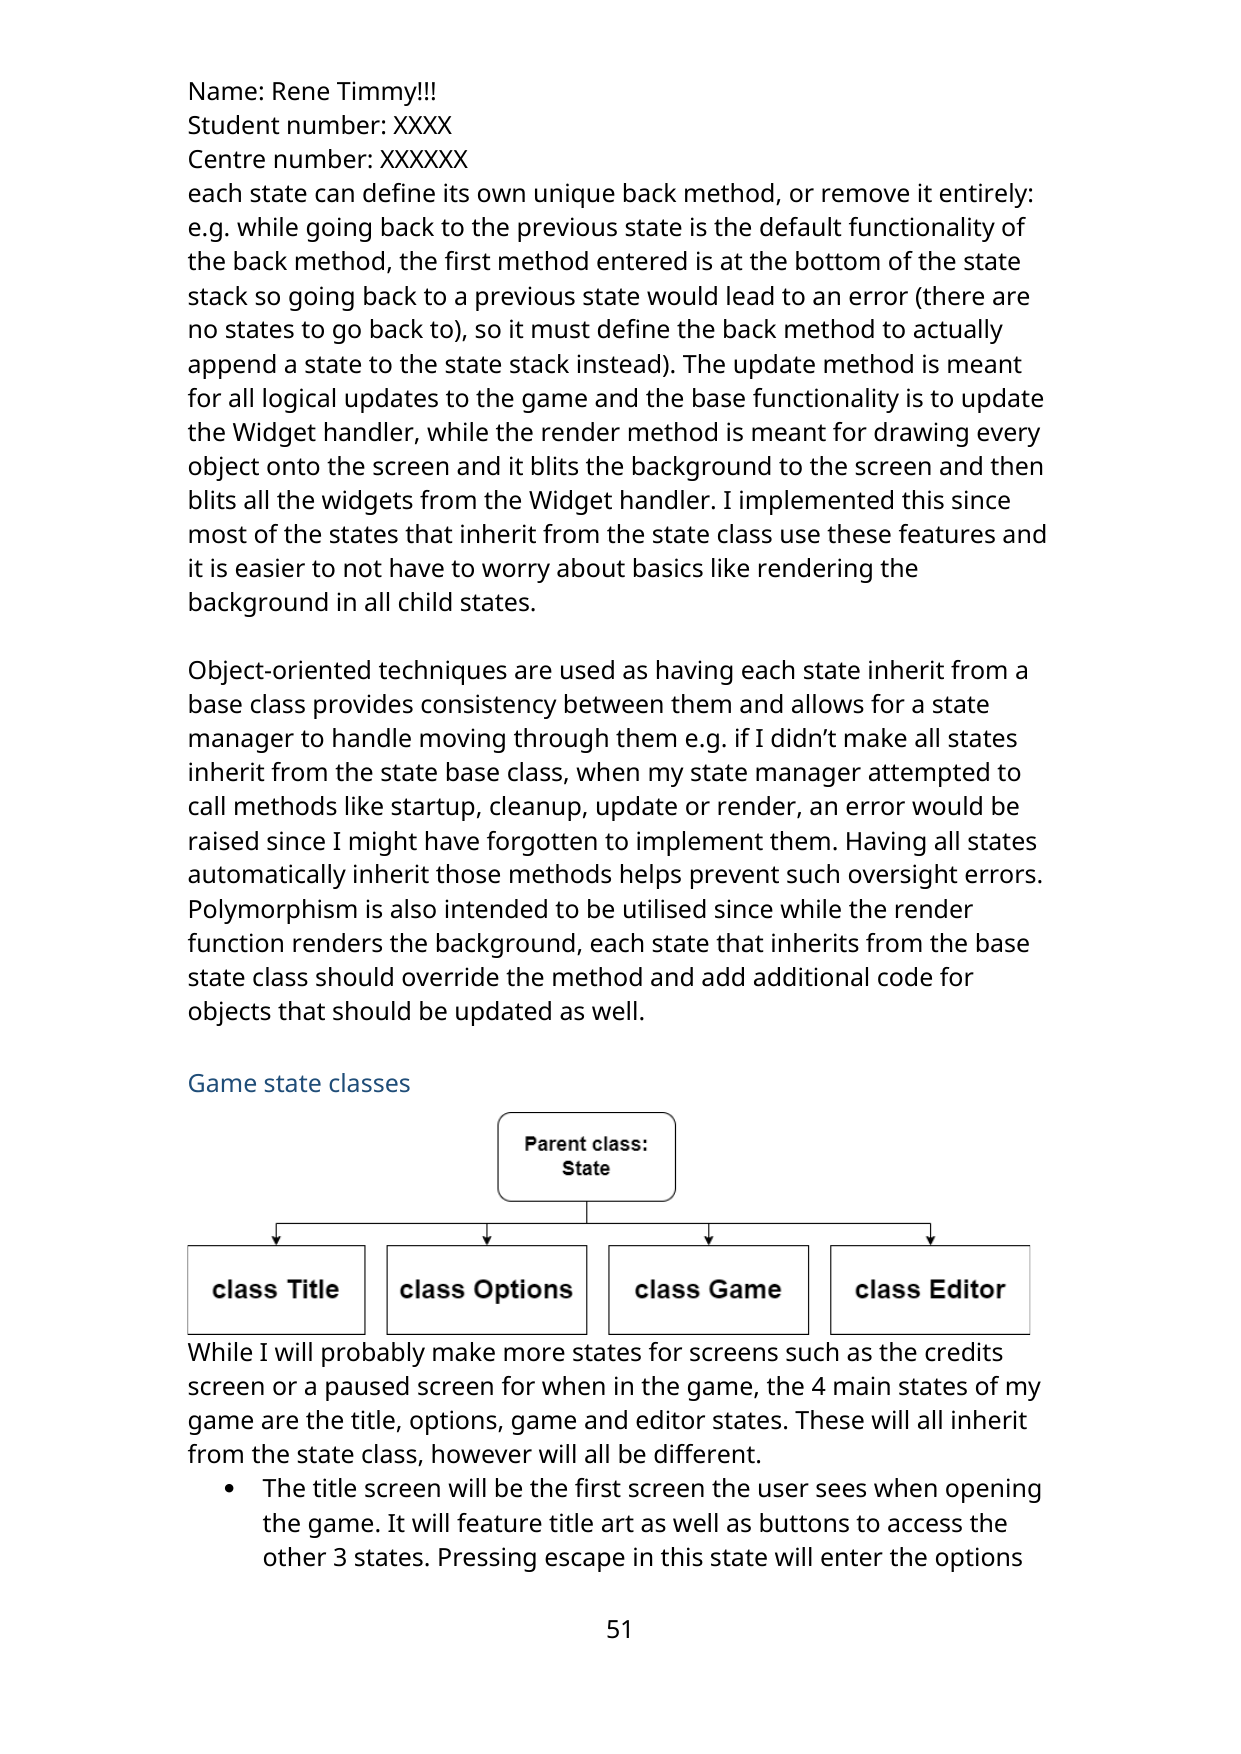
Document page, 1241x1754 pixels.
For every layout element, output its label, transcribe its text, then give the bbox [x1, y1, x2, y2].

subtitle Game state classes [187, 1066, 1053, 1100]
text Object-oriented techniques are used as having each state inherit from a base class provides consistency between them and allows for a state manager to handle moving through them e.g. if I didn’t make all states inherit from the state base class, when my state manager attempted to call methods like startup, cleanup, update or render, an error would be raised since I might have forgotten to implement them. Having all states automatically inherit those methods helps prevent such oversight errors. Polymorphism is also intended to be utilised since while the render function renders the background, each state that inherits from the base state class should override the method and add additional code for objects that should be updated as well. [187, 653, 1053, 1027]
picture [187, 1112, 1030, 1335]
text While I will probably make more states for screens such as the credits screen or a paused screen for when in the game, the 4 main states of my game are the title, options, game and editor states. These will all inherit from the state class, however will all be different. [187, 1335, 1053, 1471]
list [225, 1471, 1053, 1573]
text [187, 176, 1053, 619]
